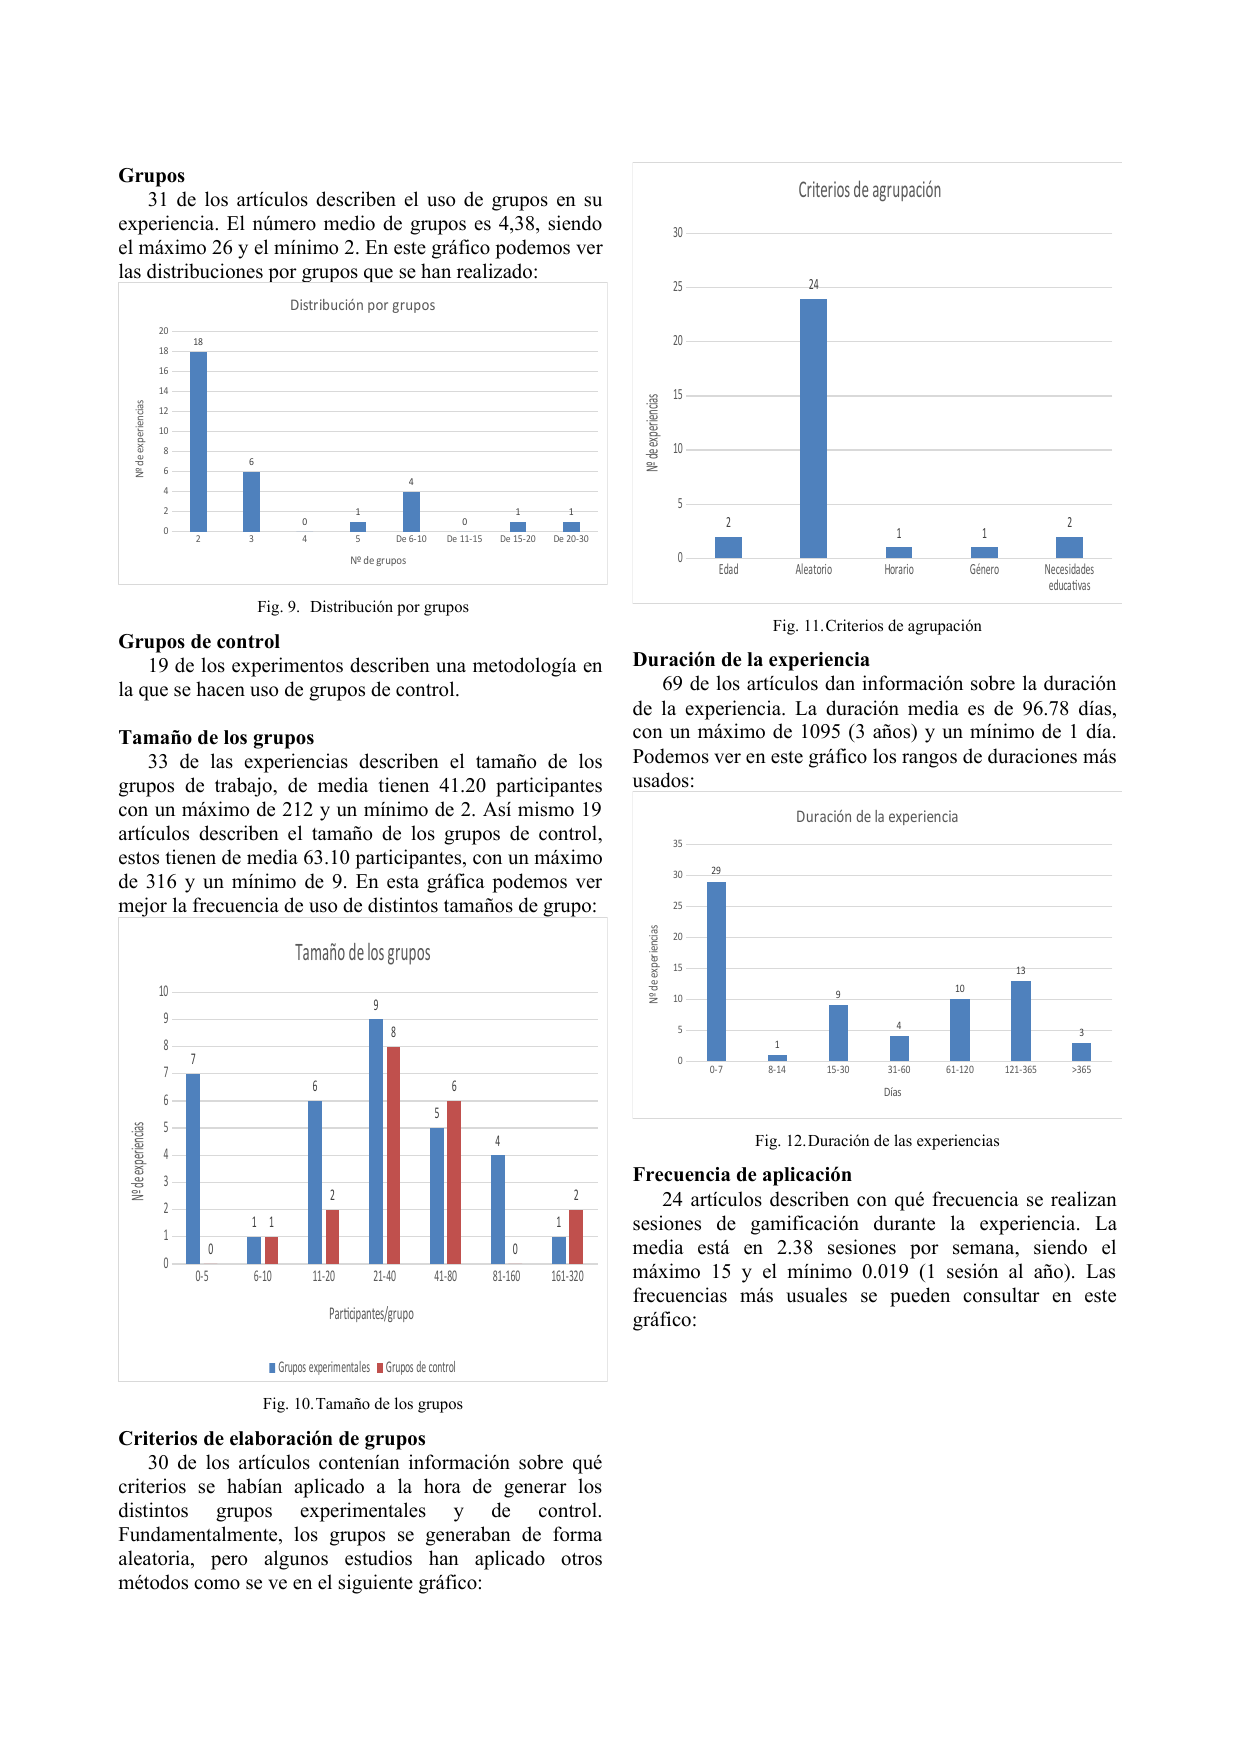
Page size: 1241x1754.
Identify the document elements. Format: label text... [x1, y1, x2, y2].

text Grupos de control [118, 628, 603, 653]
text Grupos [118, 162, 603, 187]
text Duración de la experiencia [632, 647, 1117, 671]
text 31 de los artículos describen el uso de grupos en su experiencia. El número medio de grupos es 4,38, siendo el máximo 26 y el mínimo 2. En este gráfico podemos ver las distribuciones por grupos que se han realizado: [118, 187, 603, 282]
text Tamaño de los grupos [118, 725, 603, 749]
text 69 de los artículos dan información sobre la duración de la experiencia. La duración media es de 96.78 días, con un máximo de 1095 (3 años) y un mínimo de 1 día. Podemos ver en este gráfico los rangos de duraciones más usados: [632, 671, 1117, 791]
text Criterios de elaboración de grupos [118, 1426, 603, 1449]
text 30 de los artículos contenían información sobre qué criterios se habían aplicado a la hora de generar los distintos grupos experimentales y de control. Fundamentalmente, los grupos se generaban de forma aleatoria, pero algunos estudios han aplicado otros métodos como se ve en el siguiente gráfico: [118, 1449, 603, 1594]
text Frecuencia de aplicación [632, 1162, 1117, 1186]
text Duración de las experiencias [632, 1131, 1122, 1150]
text Tamaño de los grupos [118, 1394, 608, 1413]
text 33 de las experiencias describen el tamaño de los grupos de trabajo, de media tienen 41.20 participantes con un máximo de 212 y un mínimo de 2. Así mismo 19 artículos describen el tamaño de los grupos de control, estos tienen de media 63.10 participantes, con un máximo de 316 y un mínimo de 9. En esta gráfica podemos ver mejor la frecuencia de uso de distintos tamaños de grupo: [118, 749, 603, 917]
text Distribución por grupos [118, 597, 608, 616]
text 24 artículos describen con qué frecuencia se realizan sesiones de gamificación durante la experiencia. La media está en 2.38 sesiones por semana, siendo el máximo 15 y el mínimo 0.019 (1 sesión al año). Las frecuencias más usuales se pueden consultar en este gráfico: [632, 1186, 1117, 1331]
text Criterios de agrupación [632, 616, 1122, 635]
text 19 de los experimentos describen una metodología en la que se hacen uso de grupos de control. [118, 653, 603, 701]
